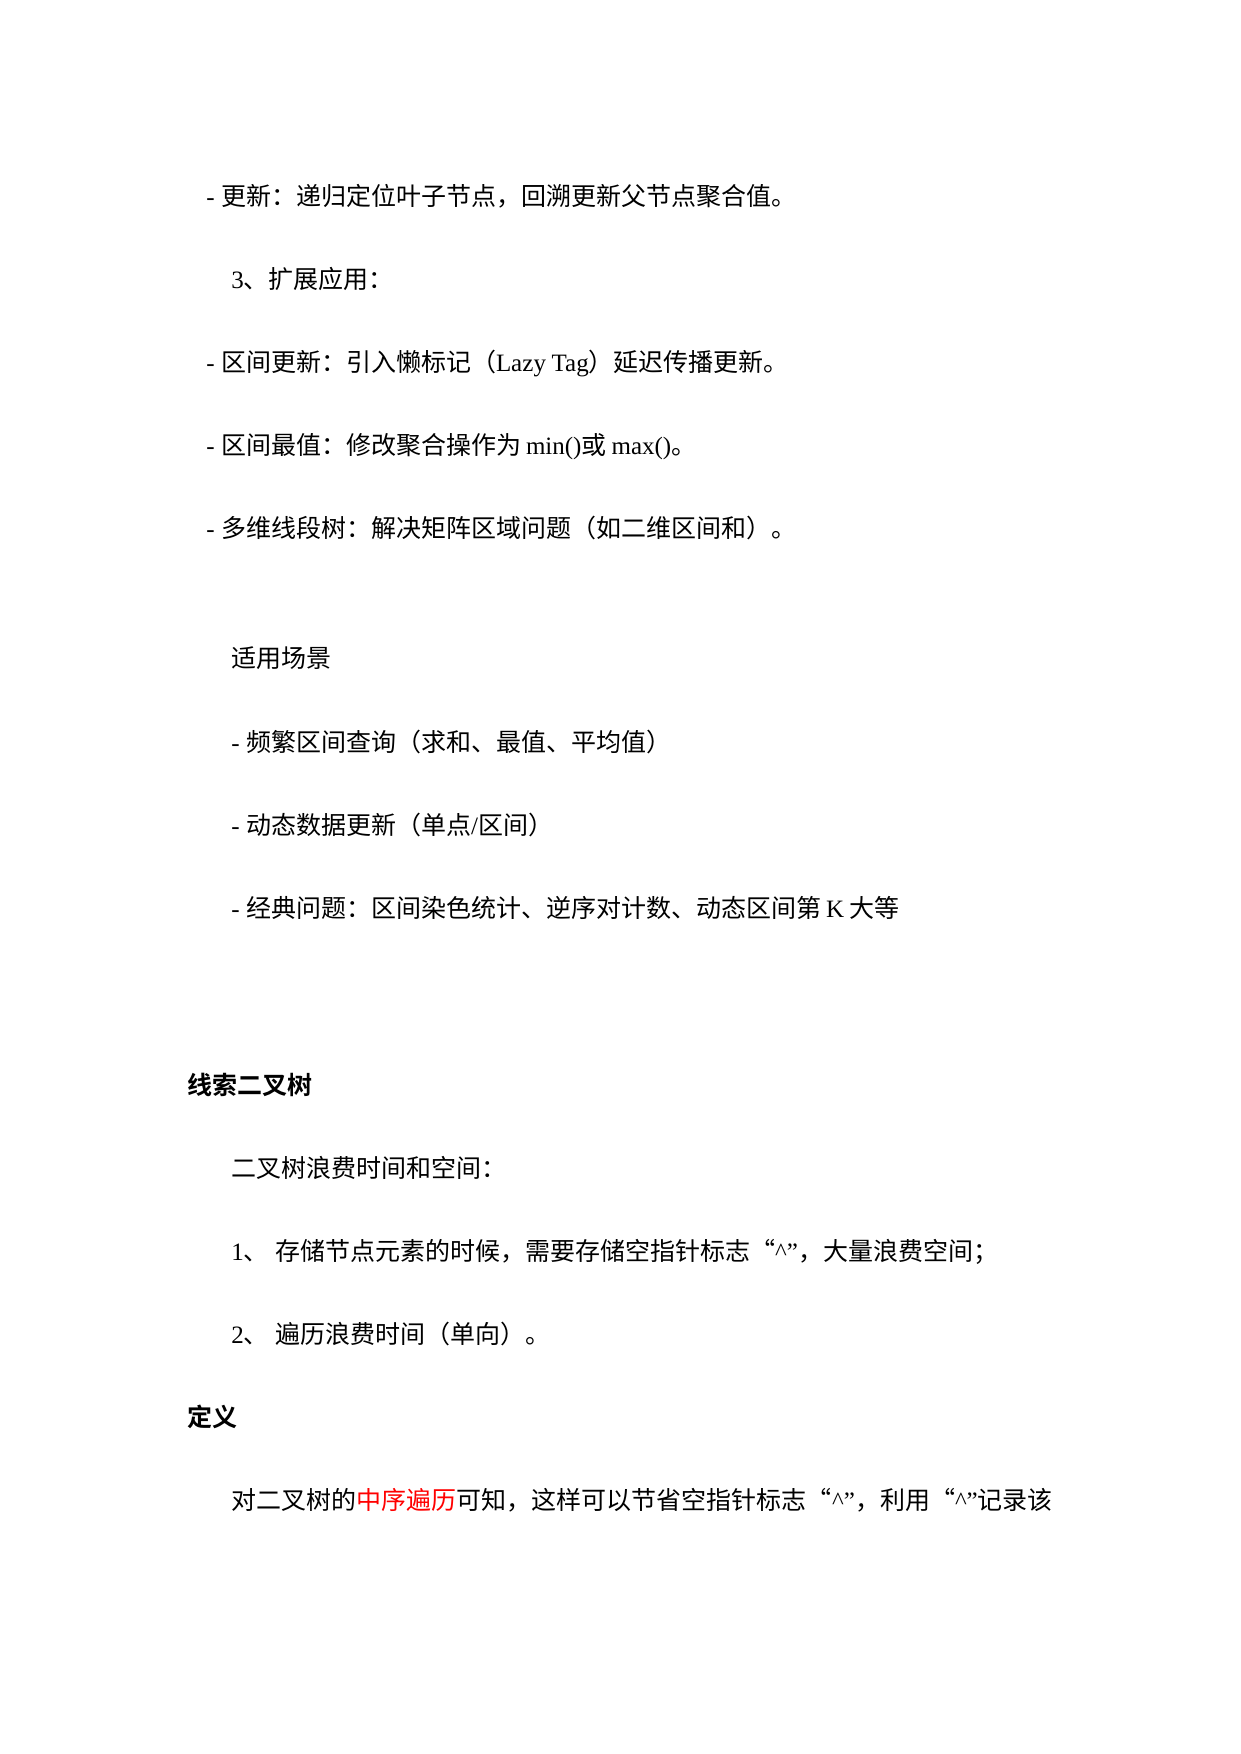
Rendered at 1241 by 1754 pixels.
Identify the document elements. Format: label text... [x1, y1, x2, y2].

text 二叉树浪费时间和空间： [187, 1134, 1053, 1199]
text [187, 1466, 1053, 1531]
text - 频繁区间查询（求和、最值、平均值） [187, 708, 1053, 773]
text - 区间最值：修改聚合操作为min()或max()。 [187, 411, 1053, 476]
list 遍历浪费时间（单向）。 [231, 1300, 1053, 1365]
subtitle 线索二叉树 [187, 1051, 1053, 1116]
text - 更新：递归定位叶子节点，回溯更新父节点聚合值。 [187, 162, 1053, 227]
text 3、扩展应用： [187, 245, 1053, 310]
text 适用场景 [187, 624, 1053, 689]
text - 经典问题：区间染色统计、逆序对计数、动态区间第K大等 [187, 874, 1053, 939]
text - 区间更新：引入懒标记（Lazy Tag）延迟传播更新。 [187, 328, 1053, 393]
text - 多维线段树：解决矩阵区域问题（如二维区间和）。 [187, 494, 1053, 559]
list 存储节点元素的时候，需要存储空指针标志“^”，大量浪费空间； [231, 1217, 1053, 1282]
text - 动态数据更新（单点/区间） [187, 791, 1053, 856]
subtitle 定义 [187, 1383, 1053, 1448]
